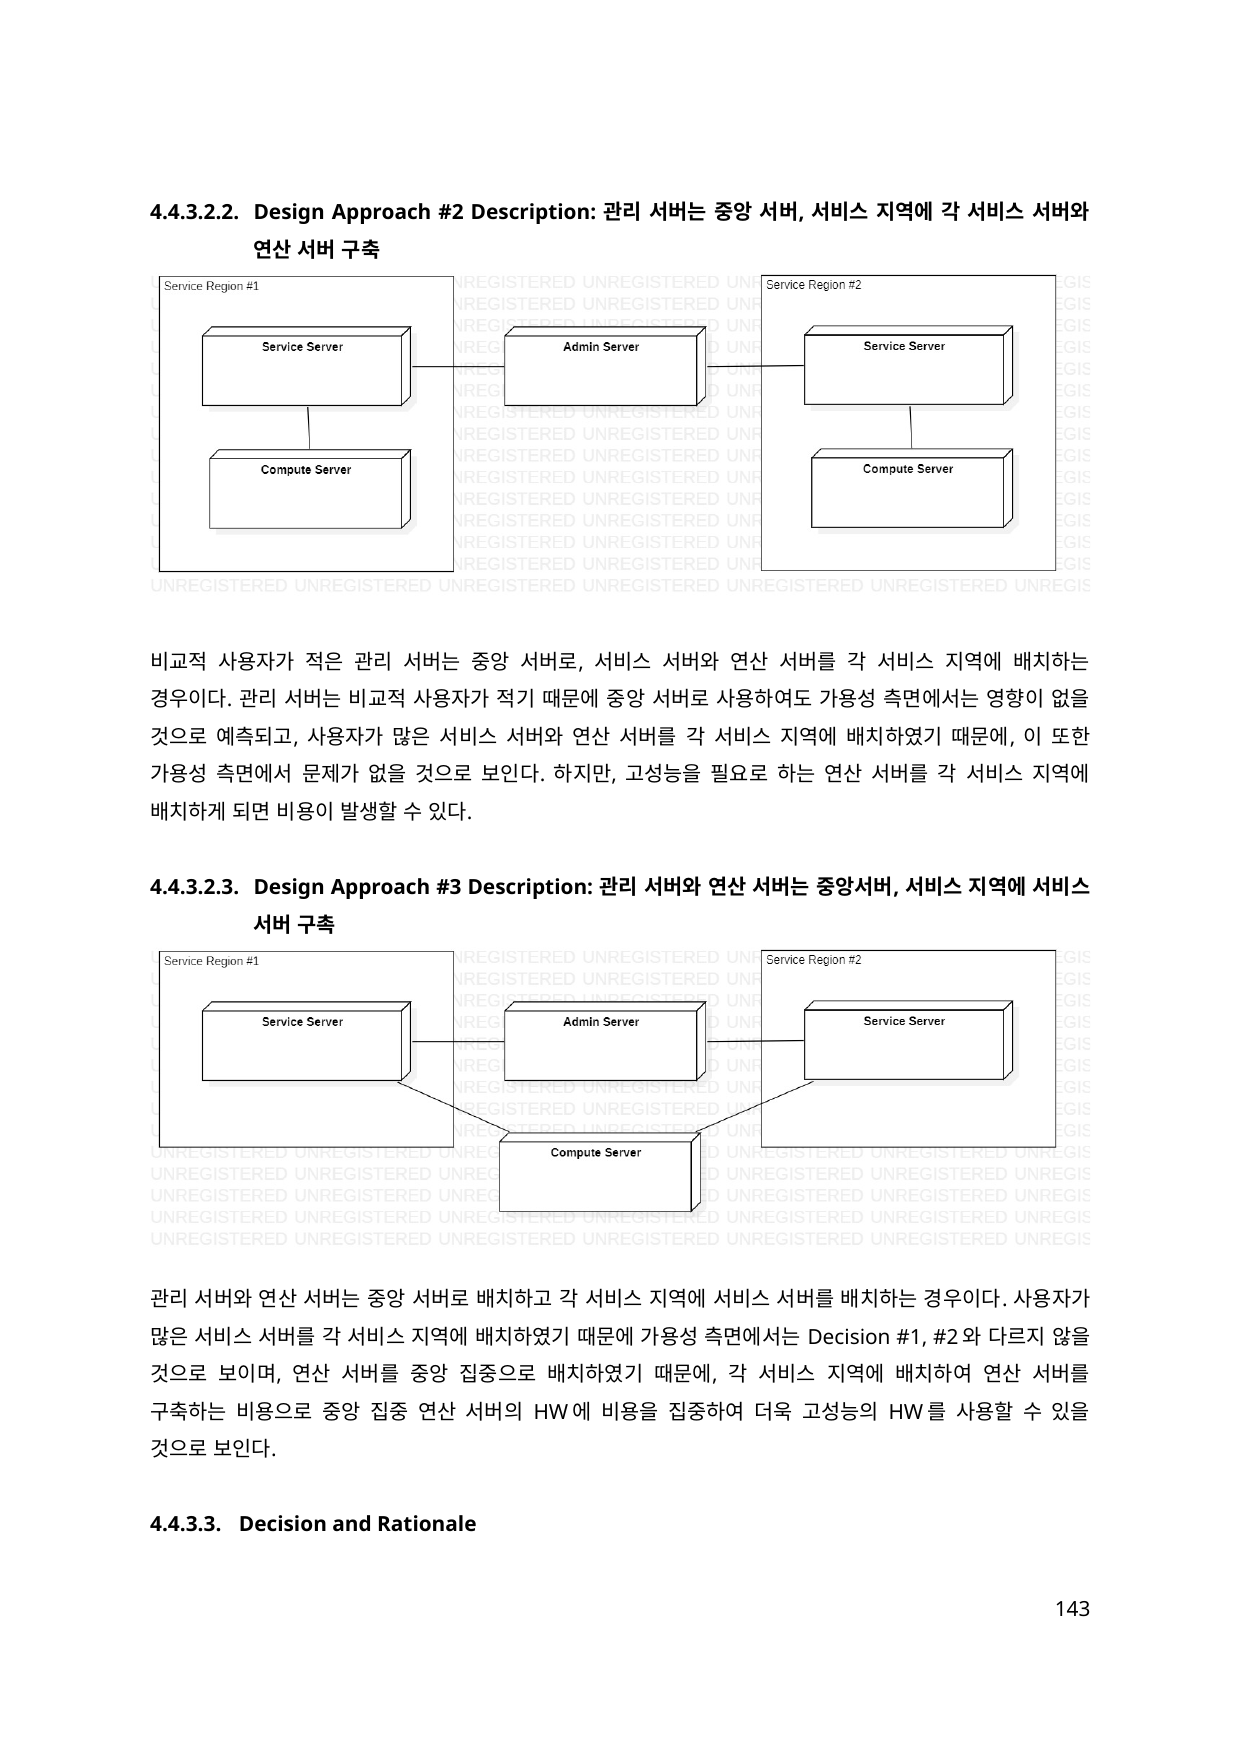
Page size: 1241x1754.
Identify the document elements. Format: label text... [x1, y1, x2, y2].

subtitle Decision and Rationale [150, 1504, 1090, 1542]
picture [150, 941, 1091, 1248]
text 비교적 사용자가 적은 관리 서버는 중앙 서버로, 서비스 서버와 연산 서버를 각 서비스 지역에 배치하는 경우이다. 관리 서버는 비교적 사용자가 적기 때문에 중앙 서버로 사용하여도 가용성 측면에서는 영향이 없을 것으로 예측되고, 사용자가 많은 서비스 서버와 연산 서버를 각 서비스 지역에 배치하였기 때문에, 이 또한 가용성 측면에서 문제가 없을 것으로 보인다. 하지만, 고성능을 필요로 하는 연산 서버를 각 서비스 지역에 배치하게 되면 비용이 발생할 수 있다. [150, 642, 1090, 829]
subtitle Design Approach #3 Description: 관리 서버와 연산 서버는 중앙서버, 서비스 지역에 서비스 서버 구촉 [150, 867, 1090, 941]
picture [150, 266, 1091, 607]
text 관리 서버와 연산 서버는 중앙 서버로 배치하고 각 서비스 지역에 서비스 서버를 배치하는 경우이다. 사용자가 많은 서비스 서버를 각 서비스 지역에 배치하였기 때문에 가용성 측면에서는 Decision #1, #2와 다르지 않을 것으로 보이며, 연산 서버를 중앙 집중으로 배치하였기 때문에, 각 서비스 지역에 배치하여 연산 서버를 구축하는 비용으로 중앙 집중 연산 서버의 HW에 비용을 집중하여 더욱 고성능의 HW를 사용할 수 있을 것으로 보인다. [150, 1279, 1090, 1467]
subtitle Design Approach #2 Description: 관리 서버는 중앙 서버, 서비스 지역에 각 서비스 서버와 연산 서버 구축 [150, 192, 1090, 266]
